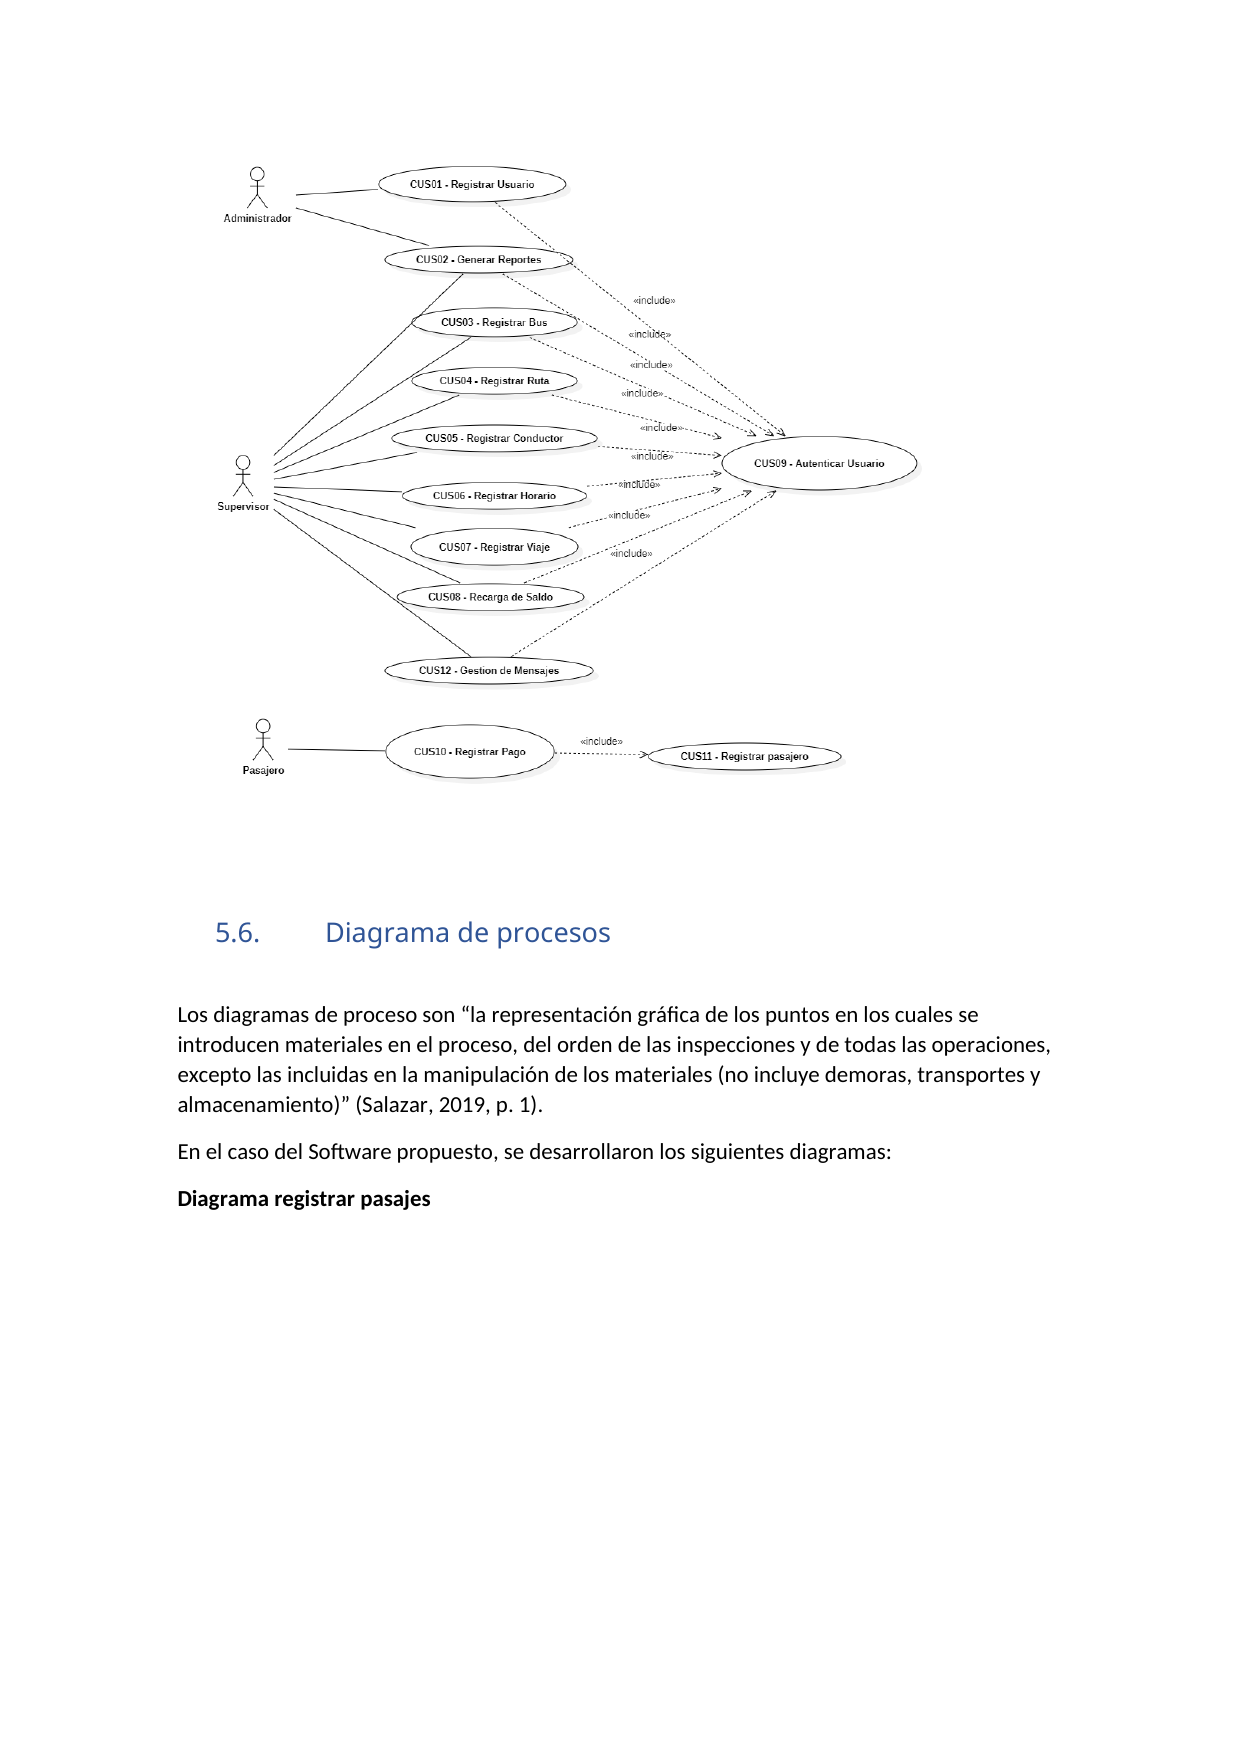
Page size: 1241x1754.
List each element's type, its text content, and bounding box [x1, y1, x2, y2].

text Diagrama registrar pasajes [177, 1184, 1063, 1212]
subtitle Diagrama de procesos [215, 913, 1063, 950]
text Los diagramas de proceso son “la representación gráfica de los puntos en los cuales se introducen materiales en el proceso, del orden de las inspecciones y de todas las operaciones, excepto las incluidas en la manipulación de los materiales (no incluye demoras, transportes y almacenamiento)” (Salazar, 2019, p. 1). [177, 1000, 1063, 1119]
text En el caso del Software propuesto, se desarrollaron los siguientes diagramas: [177, 1137, 1063, 1166]
